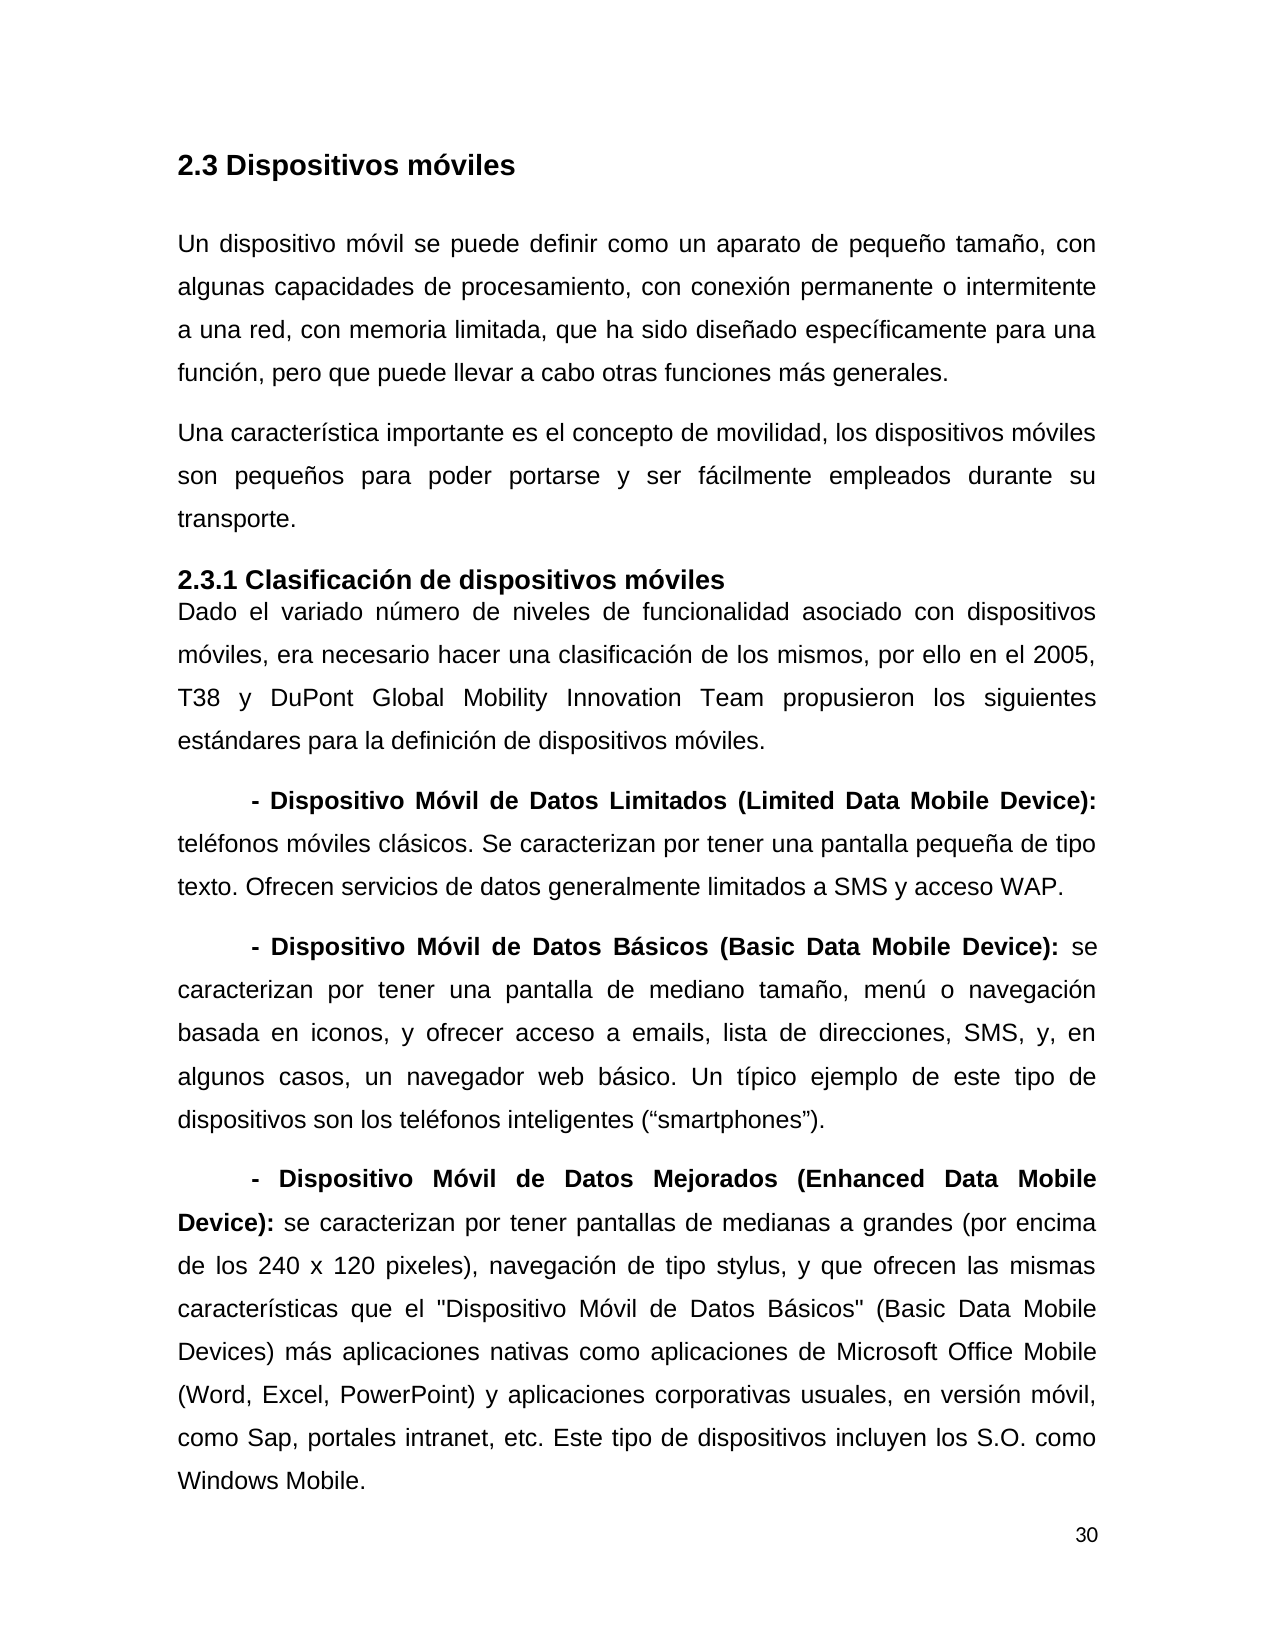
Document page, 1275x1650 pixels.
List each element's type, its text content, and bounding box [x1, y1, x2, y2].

text - Dispositivo Móvil de Datos Mejorados (Enhanced Data Mobile Device): se caracterizan por tener pantallas de medianas a grandes (por encima de los 240 x 120 pixeles), navegación de tipo stylus, y que ofrecen las mismas características que el "Dispositivo Móvil de Datos Básicos" (Basic Data Mobile Devices) más aplicaciones nativas como aplicaciones de Microsoft Office Mobile (Word, Excel, PowerPoint) y aplicaciones corporativas usuales, en versión móvil, como Sap, portales intranet, etc. Este tipo de dispositivos incluyen los S.O. como Windows Mobile. [177, 1164, 1098, 1495]
text Un dispositivo móvil se puede definir como un aparato de pequeño tamaño, con algunas capacidades de procesamiento, con conexión permanente o intermitente a una red, con memoria limitada, que ha sido diseñado específicamente para una función, pero que puede llevar a cabo otras funciones más generales. [177, 229, 1098, 387]
text - Dispositivo Móvil de Datos Limitados (Limited Data Mobile Device): teléfonos móviles clásicos. Se caracterizan por tener una pantalla pequeña de tipo texto. Ofrecen servicios de datos generalmente limitados a SMS y acceso WAP. [177, 786, 1098, 901]
subtitle 2.3.1 Clasificación de dispositivos móviles [177, 564, 1098, 595]
text Dado el variado número de niveles de funcionalidad asociado con dispositivos móviles, era necesario hacer una clasificación de los mismos, por ello en el 2005, T38 y DuPont Global Mobility Innovation Team propusieron los siguientes estándares para la definición de dispositivos móviles. [177, 597, 1098, 755]
subtitle 2.3 Dispositivos móviles [177, 148, 1098, 181]
text - Dispositivo Móvil de Datos Básicos (Basic Data Mobile Device): se caracterizan por tener una pantalla de mediano tamaño, menú o navegación basada en iconos, y ofrecer acceso a emails, lista de direcciones, SMS, y, en algunos casos, un navegador web básico. Un típico ejemplo de este tipo de dispositivos son los teléfonos inteligentes (“smartphones”). [177, 932, 1098, 1133]
text Una característica importante es el concepto de movilidad, los dispositivos móviles son pequeños para poder portarse y ser fácilmente empleados durante su transporte. [177, 418, 1098, 533]
